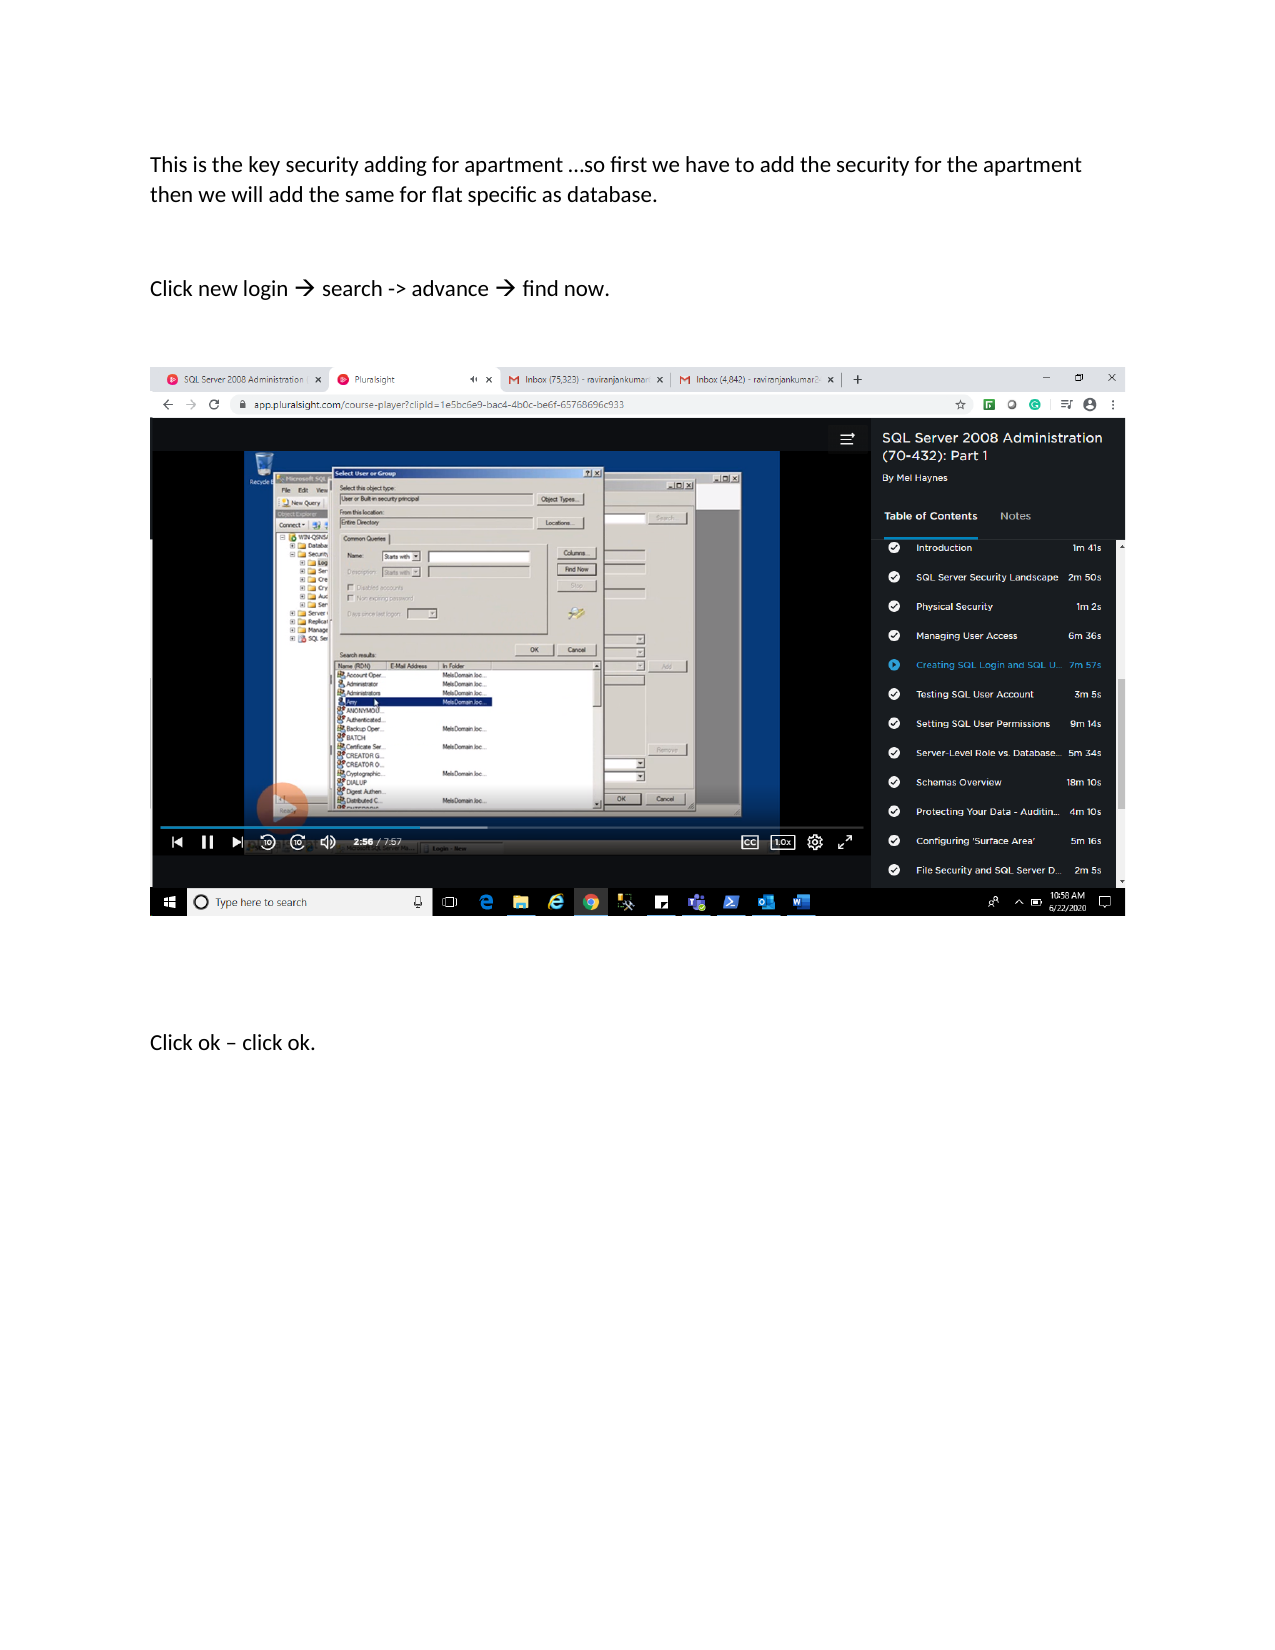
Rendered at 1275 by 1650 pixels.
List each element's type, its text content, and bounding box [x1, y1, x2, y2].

text Click new login search -> advance find now. [150, 274, 1125, 302]
text Click ok – click ok. [150, 1028, 1125, 1056]
picture [150, 367, 1125, 916]
text This is the key security adding for apartment …so first we have to add the security for the apartment then we will add the same for flat specific as database. [150, 150, 1125, 208]
